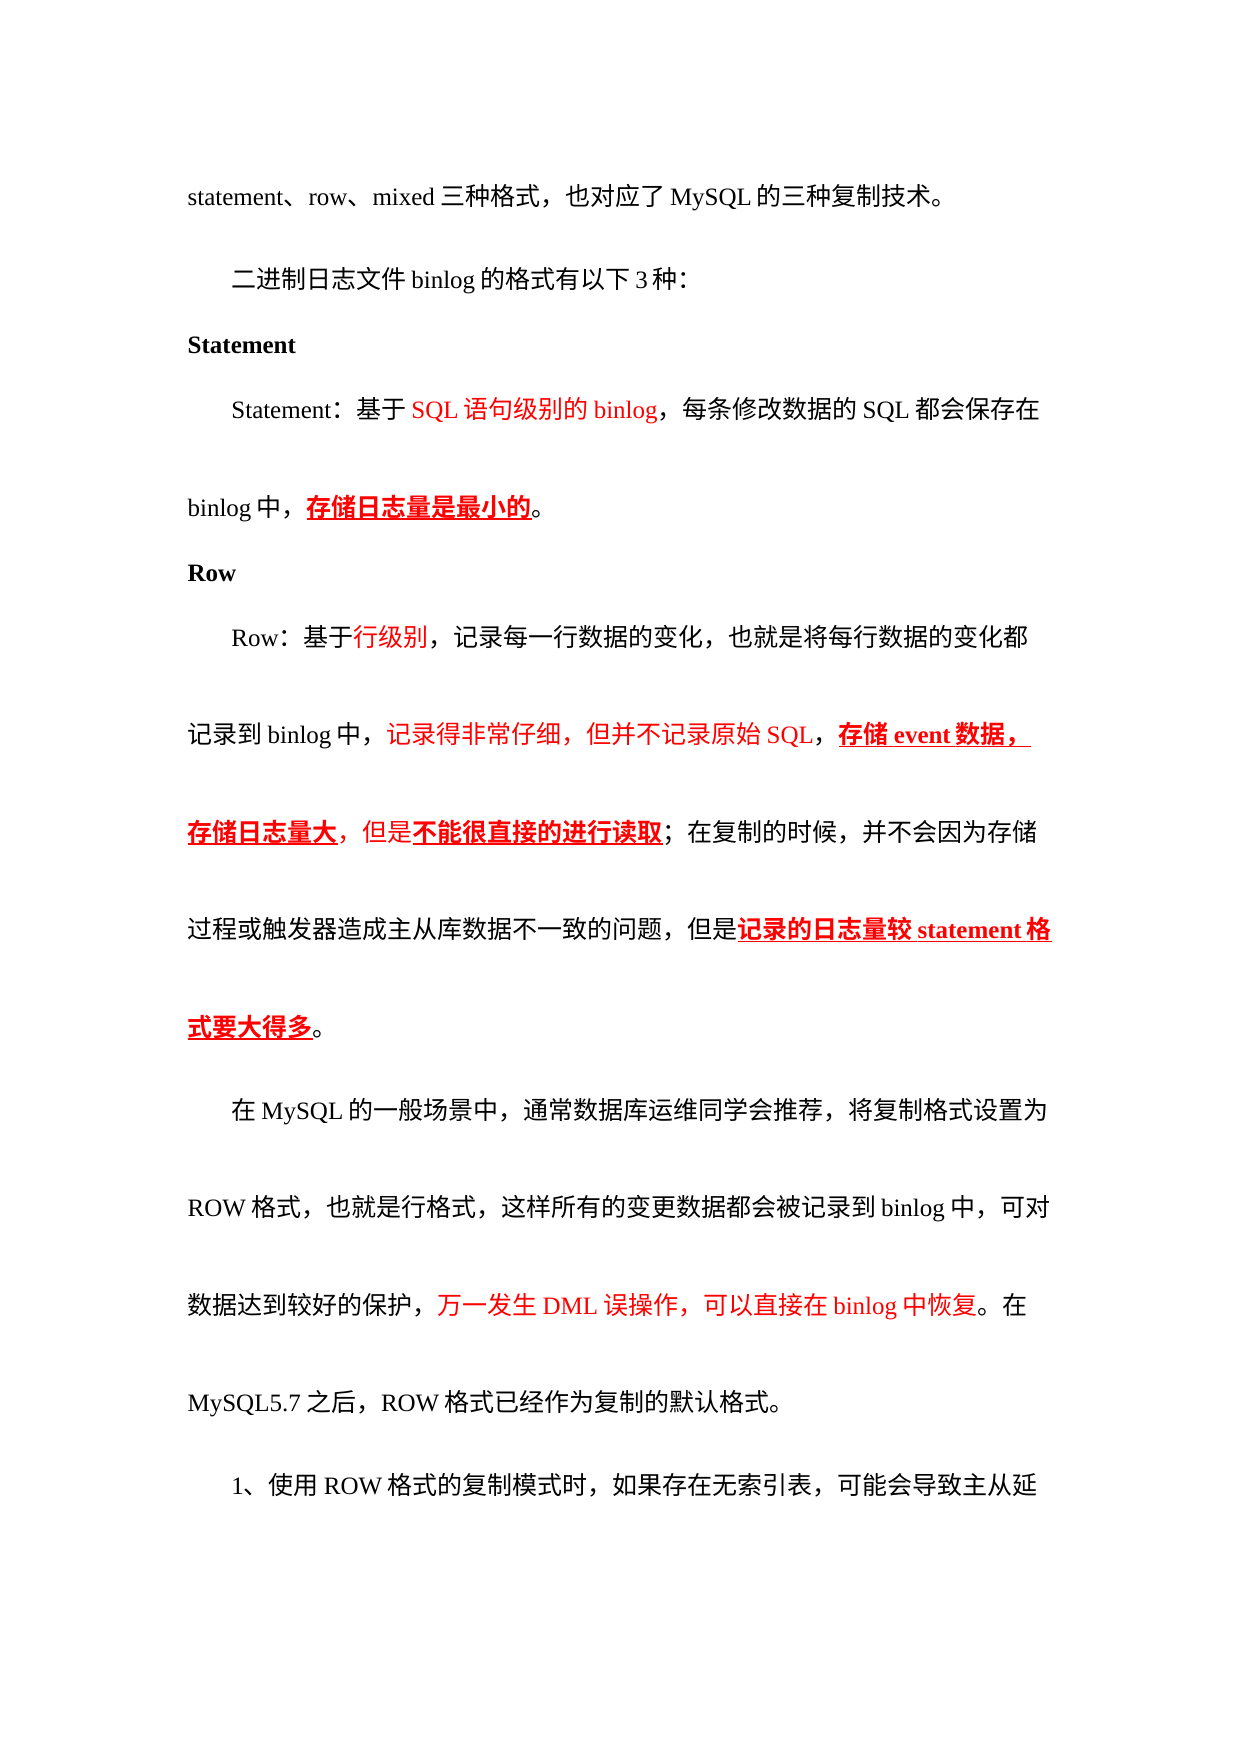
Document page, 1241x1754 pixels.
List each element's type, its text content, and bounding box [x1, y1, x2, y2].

subtitle Statement [187, 328, 1053, 361]
text Statement：基于SQL语句级别的binlog，每条修改数据的SQL都会保存在binlog中，存储日志量是最小的。 [187, 375, 1053, 538]
subtitle Row [187, 556, 1053, 588]
text 在MySQL的一般场景中，通常数据库运维同学会推荐，将复制格式设置为ROW格式，也就是行格式，这样所有的变更数据都会被记录到binlog中，可对数据达到较好的保护，万一发生DML误操作，可以直接在binlog中恢复。在MySQL5.7之后，ROW格式已经作为复制的默认格式。 [187, 1076, 1053, 1433]
text Row：基于行级别，记录每一行数据的变化，也就是将每行数据的变化都记录到binlog中，记录得非常仔细，但并不记录原始SQL，存储event数据，存储日志量大，但是不能很直接的进行读取；在复制的时候，并不会因为存储过程或触发器造成主从库数据不一致的问题，但是记录的日志量较statement格式要大得多。 [187, 603, 1053, 1058]
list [187, 1451, 1053, 1516]
text 二进制日志文件binlog的格式有以下3种： [187, 245, 1053, 310]
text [187, 162, 1053, 227]
